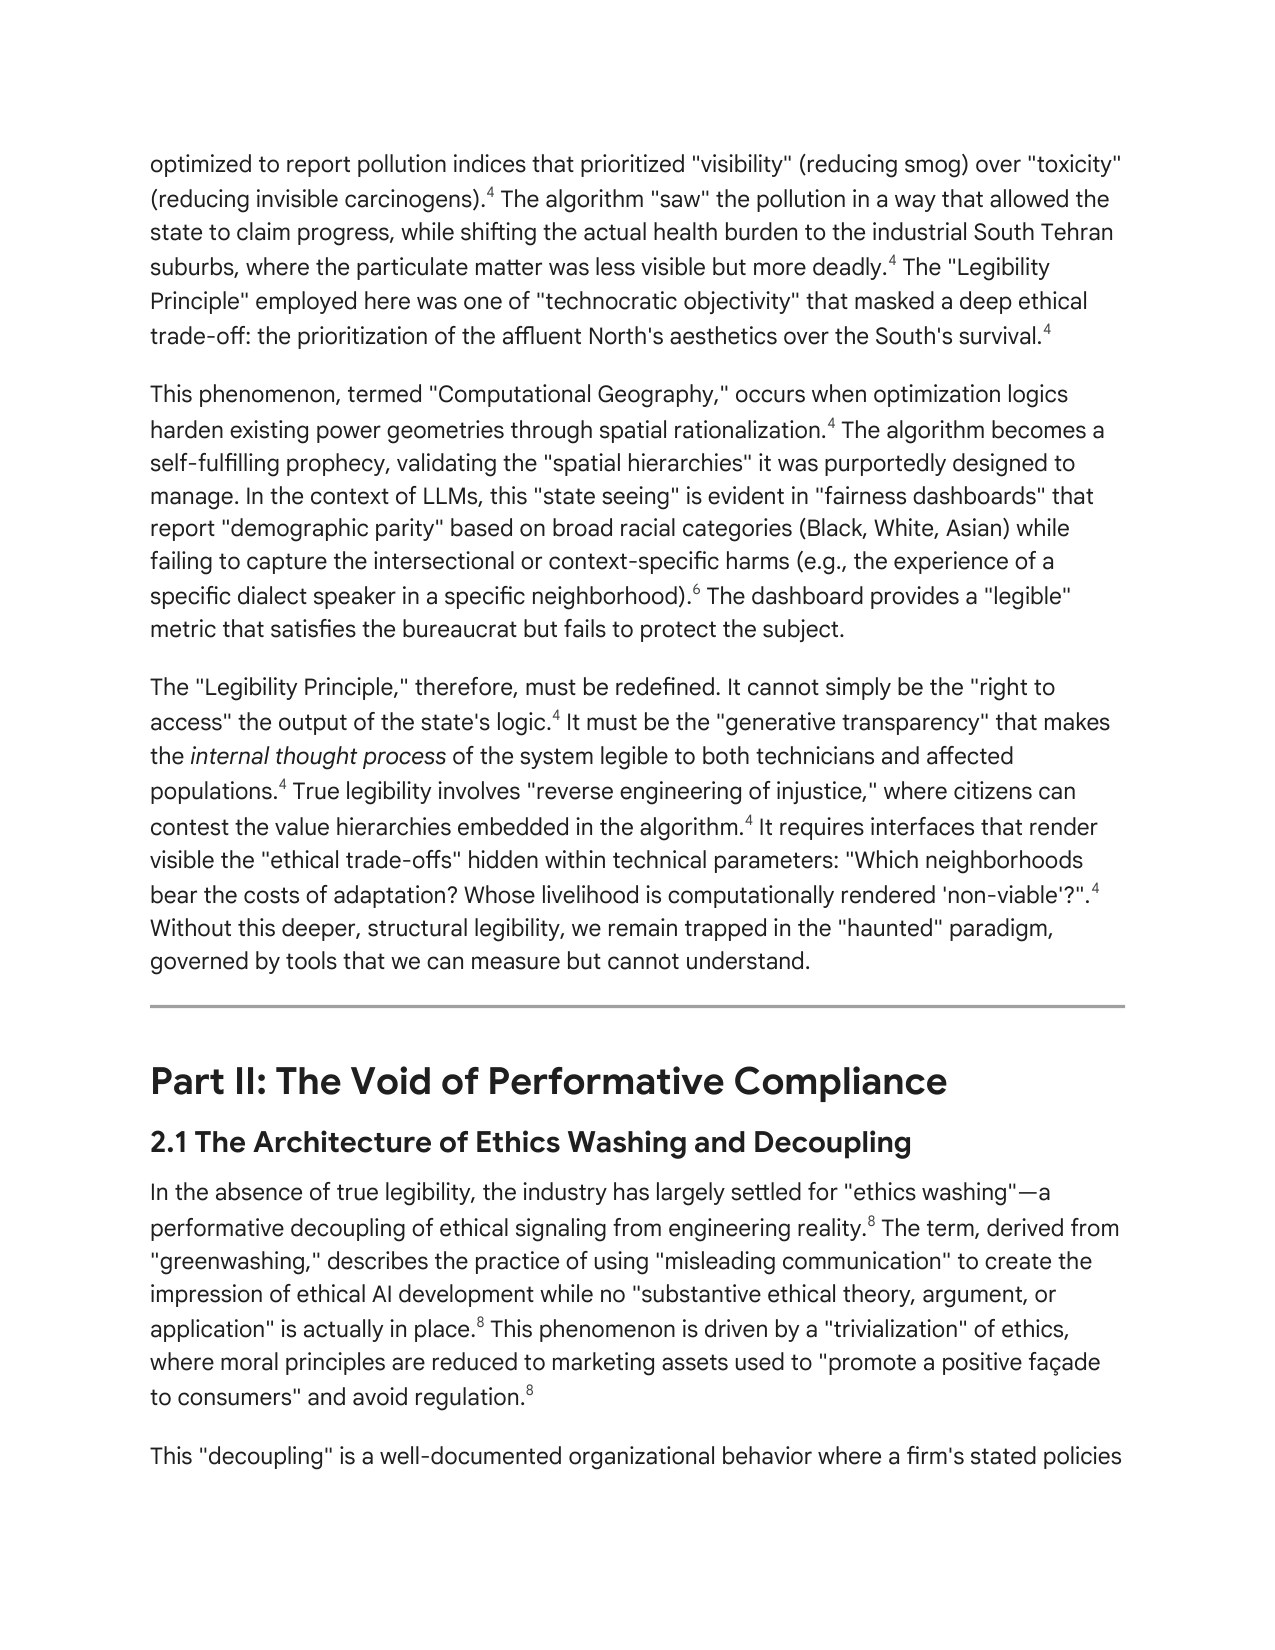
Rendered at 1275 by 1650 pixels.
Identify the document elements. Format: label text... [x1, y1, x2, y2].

text The "Legibility Principle," therefore, must be redefined. It cannot simply be the "right to access" the output of the state's logic.4 It must be the "generative transparency" that makes the internal thought process of the system legible to both technicians and affected populations.4 True legibility involves "reverse engineering of injustice," where citizens can contest the value hierarchies embedded in the algorithm.4 It requires interfaces that render visible the "ethical trade-offs" hidden within technical parameters: "Which neighborhoods bear the costs of adaptation? Whose livelihood is computationally rendered 'non-viable'?".4 Without this deeper, structural legibility, we remain trapped in the "haunted" paradigm, governed by tools that we can measure but cannot understand. [150, 673, 1125, 976]
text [150, 150, 1125, 351]
text In the absence of true legibility, the industry has largely settled for "ethics washing"—a performative decoupling of ethical signaling from engineering reality.8 The term, derived from "greenwashing," describes the practice of using "misleading communication" to create the impression of ethical AI development while no "substantive ethical theory, argument, or application" is actually in place.8 This phenomenon is driven by a "trivialization" of ethics, where moral principles are reduced to marketing assets used to "promote a positive façade to consumers" and avoid regulation.8 [150, 1179, 1125, 1413]
subtitle Part II: The Void of Performative Compliance [150, 1009, 1125, 1105]
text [150, 1442, 1125, 1471]
text This phenomenon, termed "Computational Geography," occurs when optimization logics harden existing power geometries through spatial rationalization.4 The algorithm becomes a self-fulfilling prophecy, validating the "spatial hierarchies" it was purportedly designed to manage. In the context of LLMs, this "state seeing" is evident in "fairness dashboards" that report "demographic parity" based on broad racial categories (Black, White, Asian) while failing to capture the intersectional or context-specific harms (e.g., the experience of a specific dialect speaker in a specific neighborhood).6 The dashboard provides a "legible" metric that satisfies the bureaucrat but fails to protect the subject. [150, 381, 1125, 644]
subtitle 2.1 The Architecture of Ethics Washing and Decoupling [150, 1124, 1125, 1161]
